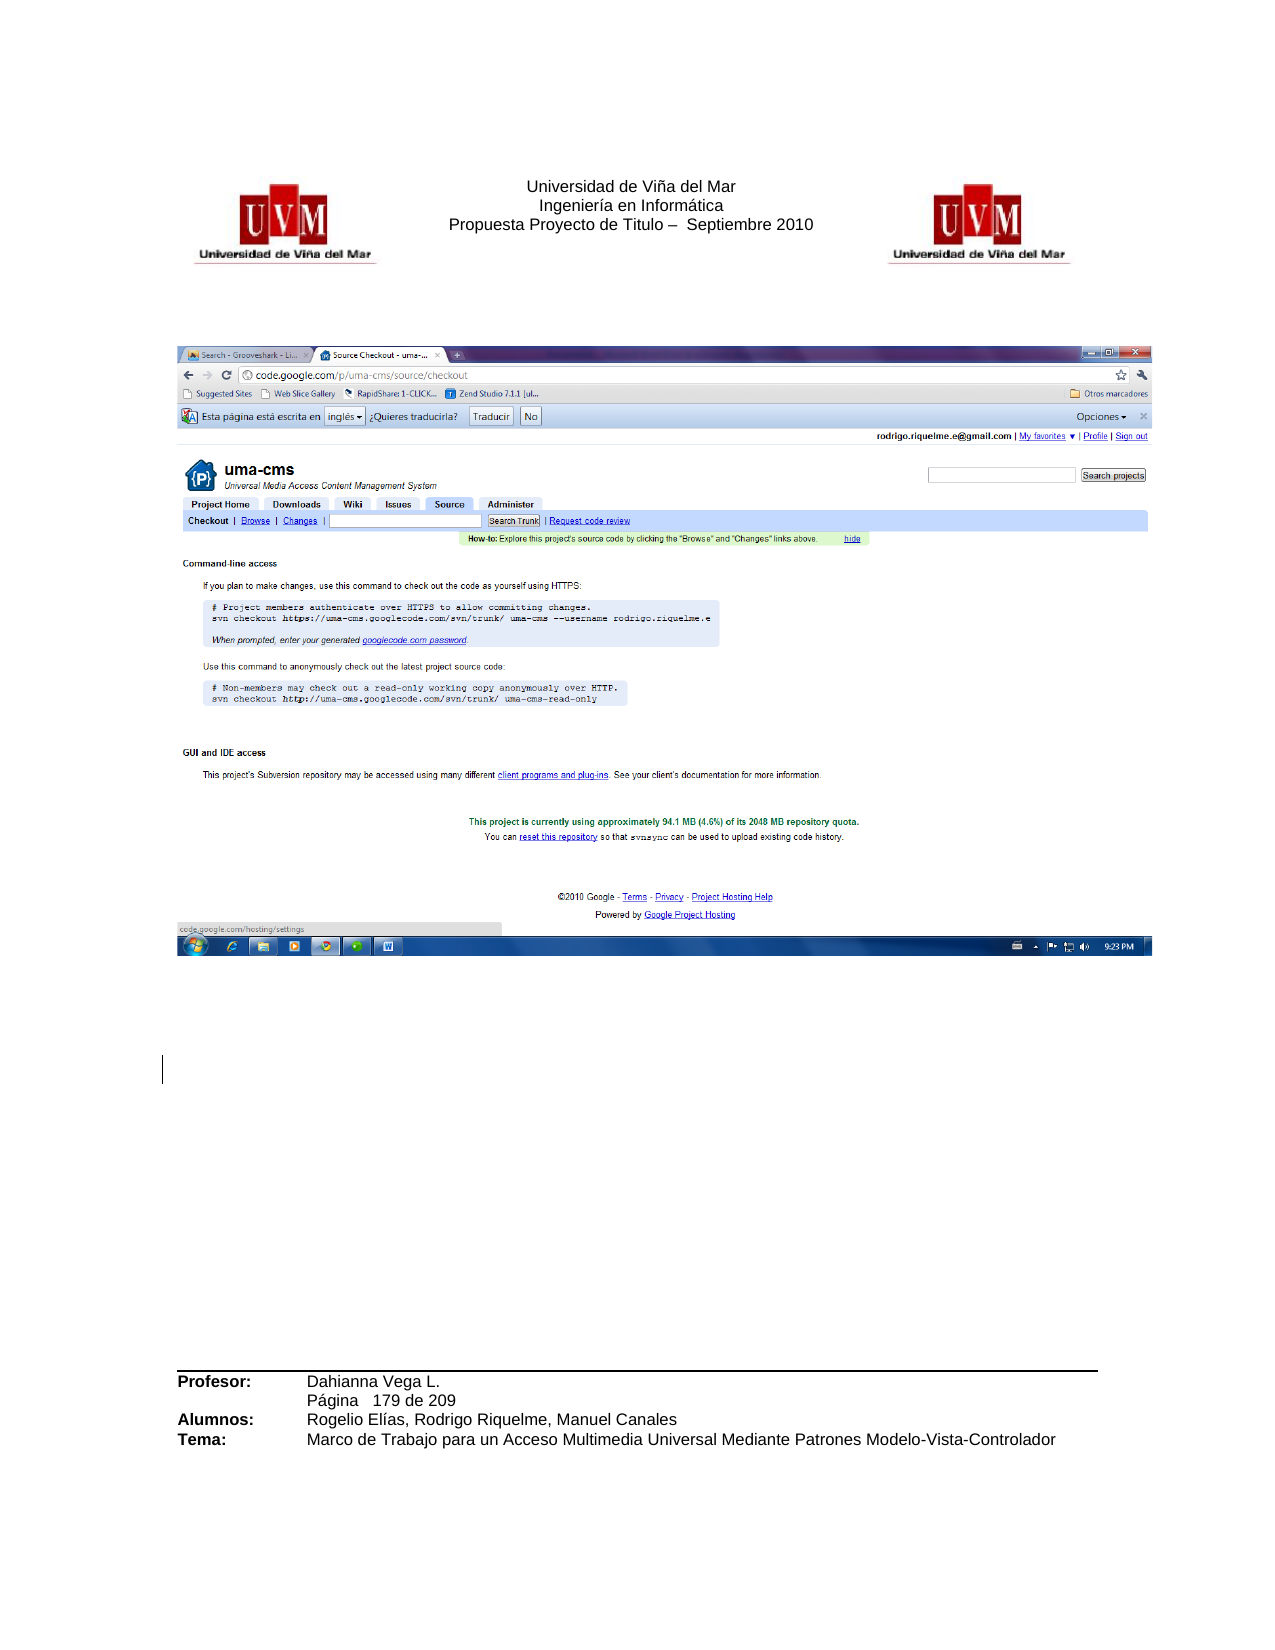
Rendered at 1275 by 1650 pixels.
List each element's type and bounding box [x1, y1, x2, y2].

picture [871, 176, 1084, 267]
picture [177, 346, 1153, 956]
picture [177, 176, 390, 267]
